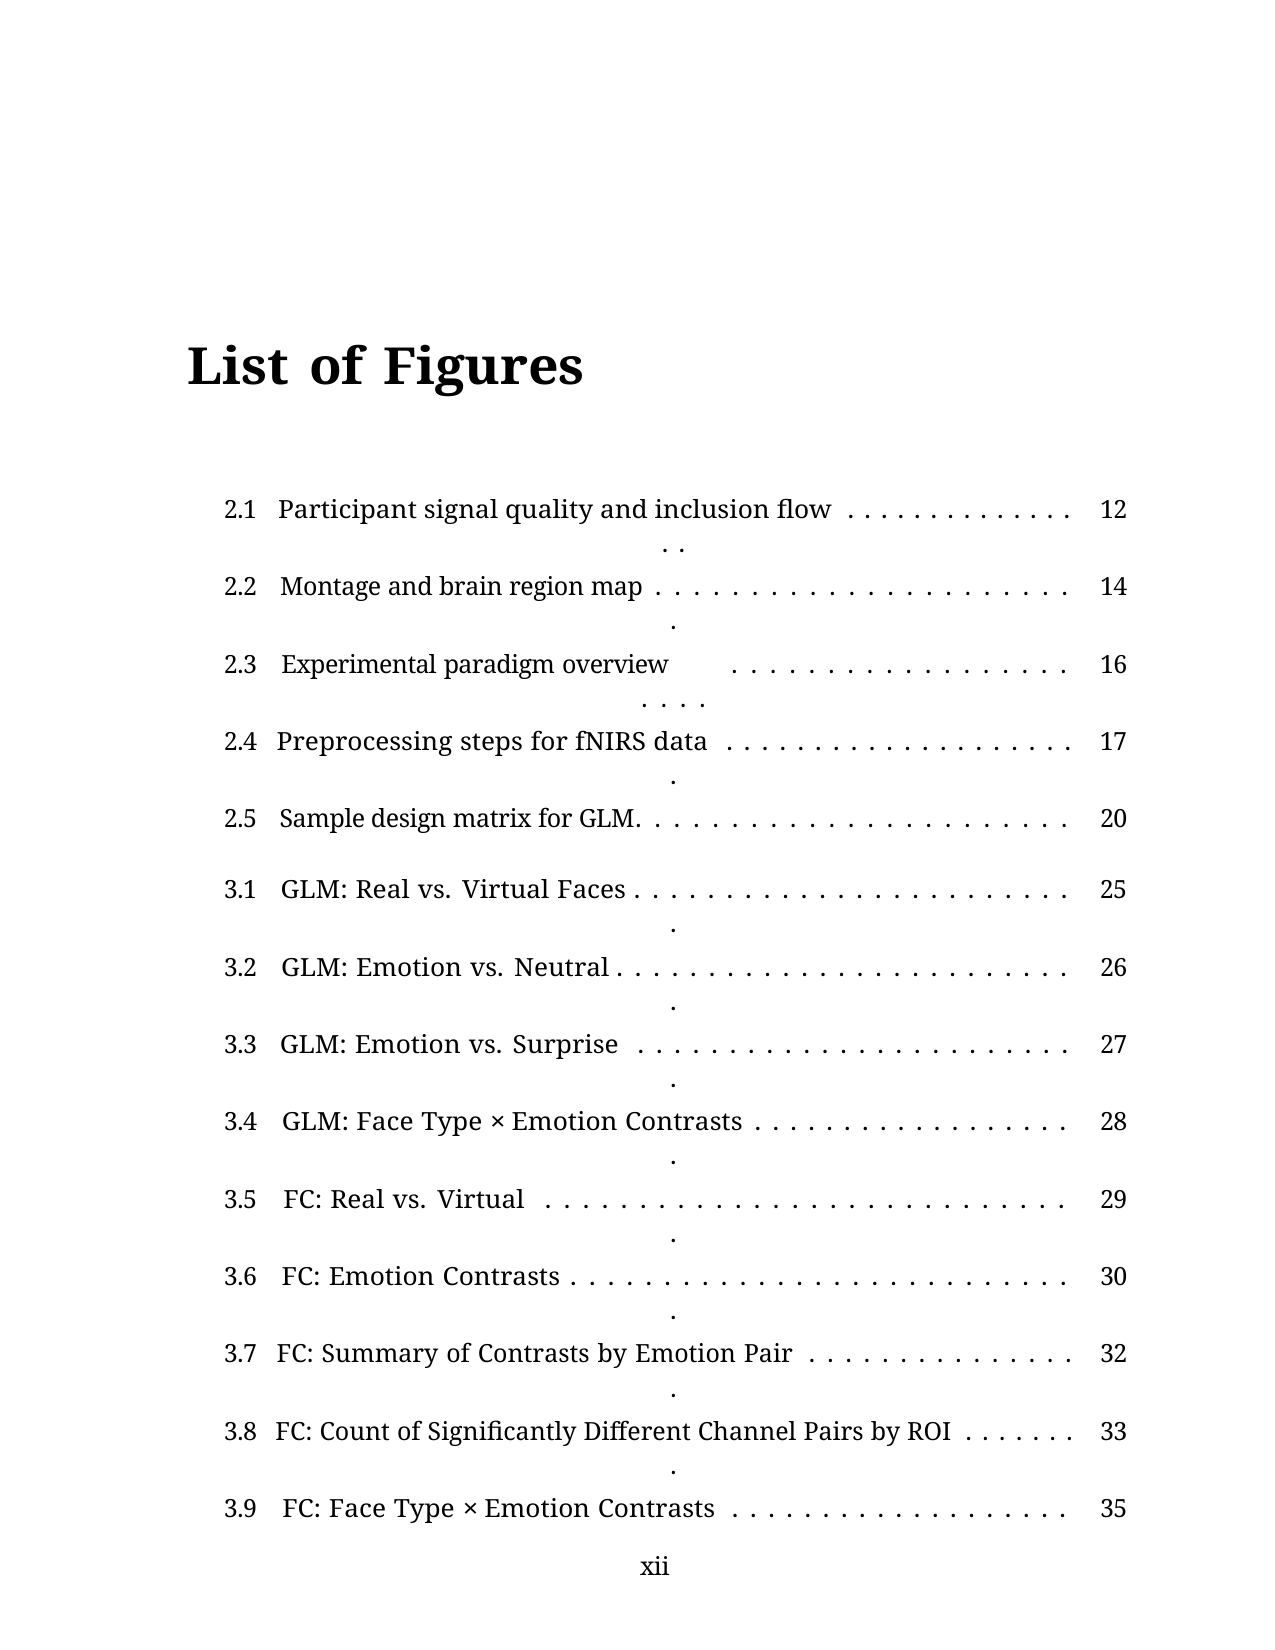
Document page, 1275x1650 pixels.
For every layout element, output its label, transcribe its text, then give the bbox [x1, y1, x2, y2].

table_cell 33 [1084, 1404, 1131, 1482]
table_cell FC: Summary of Contrasts by Emotion Pair . . . . . . . . . . . . . . . . [274, 1327, 1084, 1404]
table_cell 29 [1084, 1172, 1131, 1249]
table_cell 27 [1084, 1017, 1131, 1095]
table_cell Sample design matrix for GLM . . . . . . . . . . . . . . . . . . . . . . . [274, 792, 1084, 852]
table_cell FC: Count of Significantly Different Channel Pairs by ROI . . . . . . . . [274, 1404, 1084, 1482]
table_cell FC: Emotion Contrasts . . . . . . . . . . . . . . . . . . . . . . . . . . . . [274, 1250, 1084, 1327]
table_cell GLM: Real vs. Virtual Faces . . . . . . . . . . . . . . . . . . . . . . . . . [274, 852, 1084, 940]
table_cell 3.8 [220, 1404, 274, 1482]
table_cell 14 [1084, 560, 1131, 637]
table_cell Montage and brain region map . . . . . . . . . . . . . . . . . . . . . . . [274, 560, 1084, 637]
table_cell Preprocessing steps for fNIRS data . . . . . . . . . . . . . . . . . . . . . [274, 715, 1084, 792]
table_cell 16 [1084, 637, 1131, 714]
table_header 2.1 [220, 490, 274, 560]
table_cell 2.3 [220, 637, 274, 714]
table_cell GLM: Face Type × Emotion Contrasts . . . . . . . . . . . . . . . . . . . [274, 1095, 1084, 1172]
table_cell 35 [1084, 1482, 1131, 1532]
table_cell 3.5 [220, 1172, 274, 1249]
subtitle List of Figures [187, 330, 1252, 399]
table_cell 3.1 [220, 852, 274, 940]
table_cell 2.2 [220, 560, 274, 637]
table_cell 3.6 [220, 1250, 274, 1327]
table_cell 28 [1084, 1095, 1131, 1172]
table_cell GLM: Emotion vs. Neutral . . . . . . . . . . . . . . . . . . . . . . . . . . [274, 940, 1084, 1017]
table_cell GLM: Emotion vs. Surprise . . . . . . . . . . . . . . . . . . . . . . . . . [274, 1017, 1084, 1095]
table_header 12 [1084, 490, 1131, 560]
table_cell 3.9 [220, 1482, 274, 1532]
table_cell 2.5 [220, 792, 274, 852]
table_cell 3.7 [220, 1327, 274, 1404]
table_cell 3.4 [220, 1095, 274, 1172]
table_header Participant signal quality and inclusion flow . . . . . . . . . . . . . . . . [274, 490, 1084, 560]
table_cell 30 [1084, 1250, 1131, 1327]
table_cell 2.4 [220, 715, 274, 792]
table_cell 32 [1084, 1327, 1131, 1404]
table_cell 17 [1084, 715, 1131, 792]
table_cell 3.3 [220, 1017, 274, 1095]
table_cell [274, 1482, 1084, 1532]
table_cell 3.2 [220, 940, 274, 1017]
table_cell 20 [1084, 792, 1131, 852]
table_cell 25 [1084, 852, 1131, 940]
table_cell Experimental paradigm overview . . . . . . . . . . . . . . . . . . . . . . [274, 637, 1084, 714]
table_cell FC: Real vs. Virtual . . . . . . . . . . . . . . . . . . . . . . . . . . . . . [274, 1172, 1084, 1249]
table_cell 26 [1084, 940, 1131, 1017]
